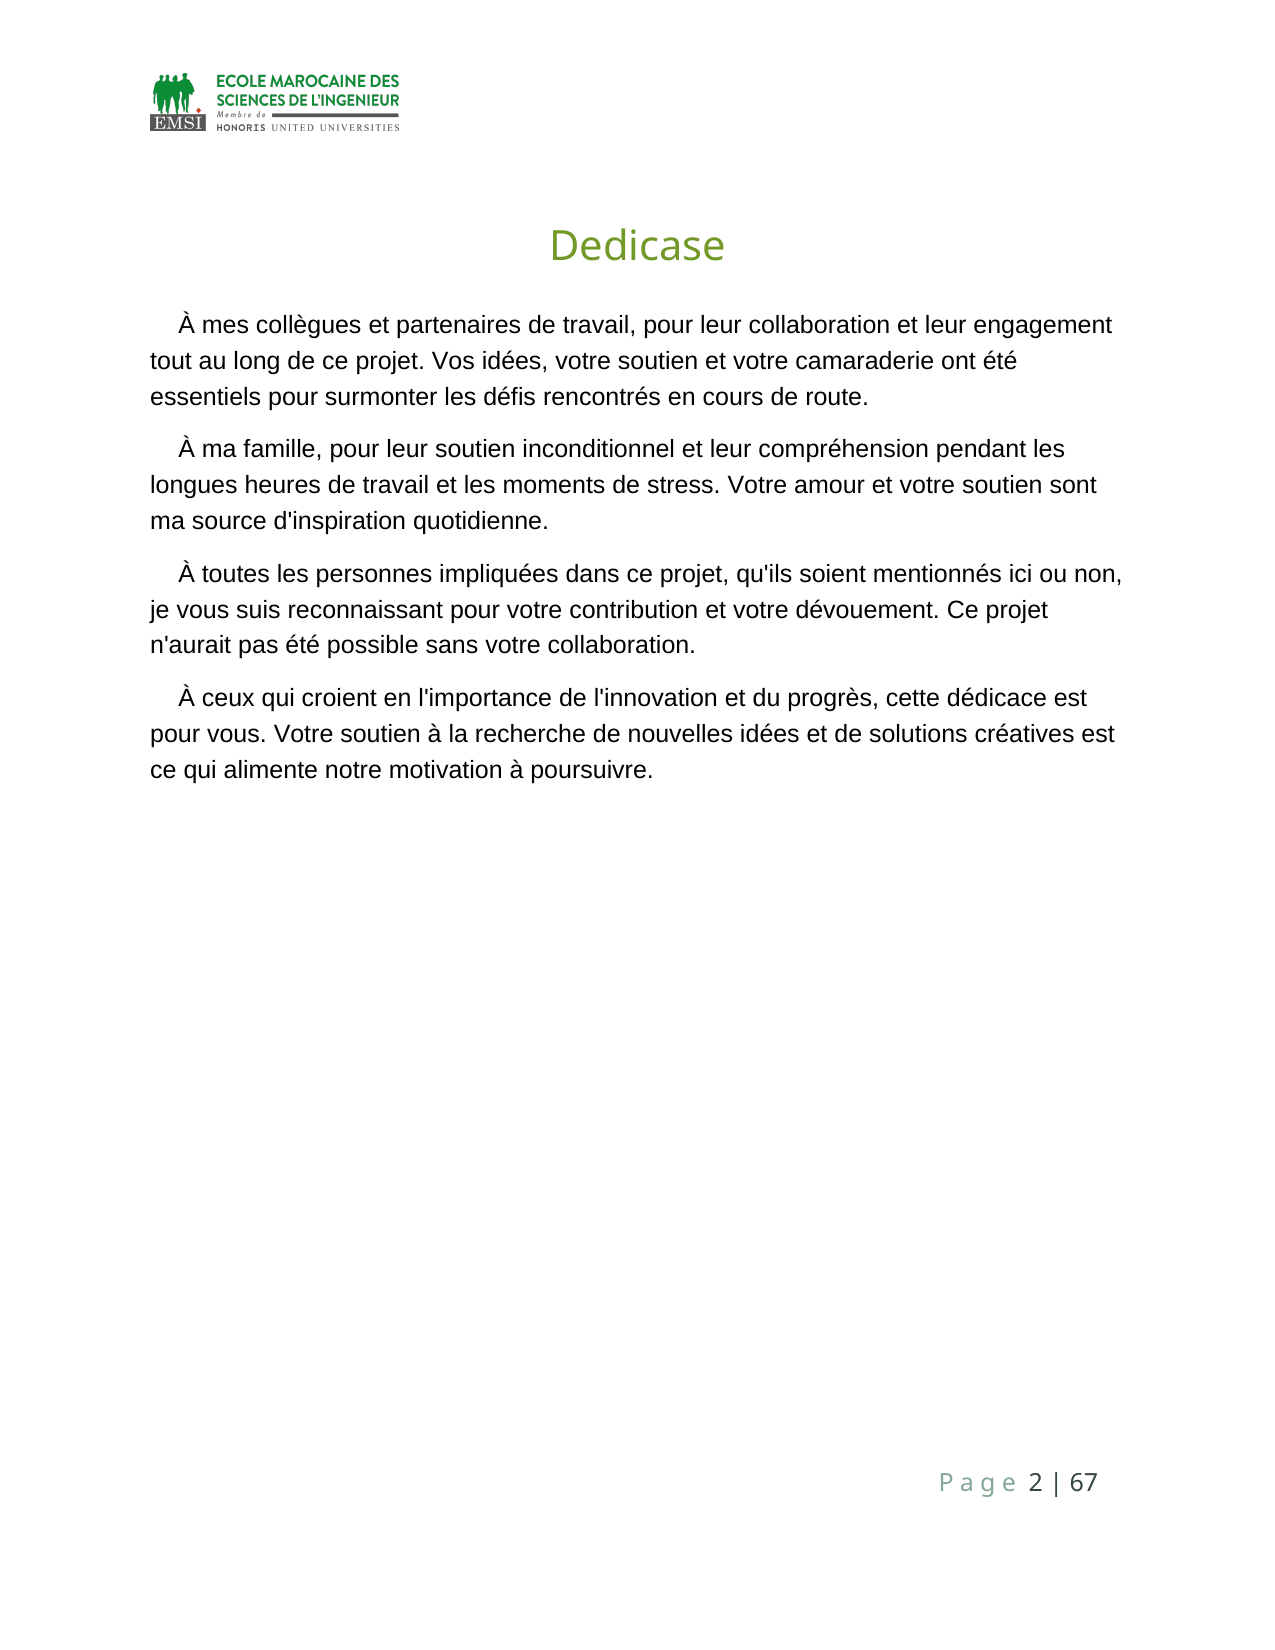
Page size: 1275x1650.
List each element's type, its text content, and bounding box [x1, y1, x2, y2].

text À ceux qui croient en l'importance de l'innovation et du progrès, cette dédicace est pour vous. Votre soutien à la recherche de nouvelles idées et de solutions créatives est ce qui alimente notre motivation à poursuivre. [150, 683, 1125, 784]
text À mes collègues et partenaires de travail, pour leur collaboration et leur engagement tout au long de ce projet. Vos idées, votre soutien et votre camaraderie ont été essentiels pour surmonter les défis rencontrés en cours de route. [150, 310, 1125, 410]
picture [150, 73, 399, 131]
text À toutes les personnes impliquées dans ce projet, qu'ils soient mentionnés ici ou non, je vous suis reconnaissant pour votre contribution et votre dévouement. Ce projet n'aurait pas été possible sans votre collaboration. [150, 559, 1125, 659]
text À ma famille, pour leur soutien inconditionnel et leur compréhension pendant les longues heures de travail et les moments de stress. Votre amour et votre soutien sont ma source d'inspiration quotidienne. [150, 434, 1125, 535]
subtitle Dedicase [150, 216, 1125, 273]
